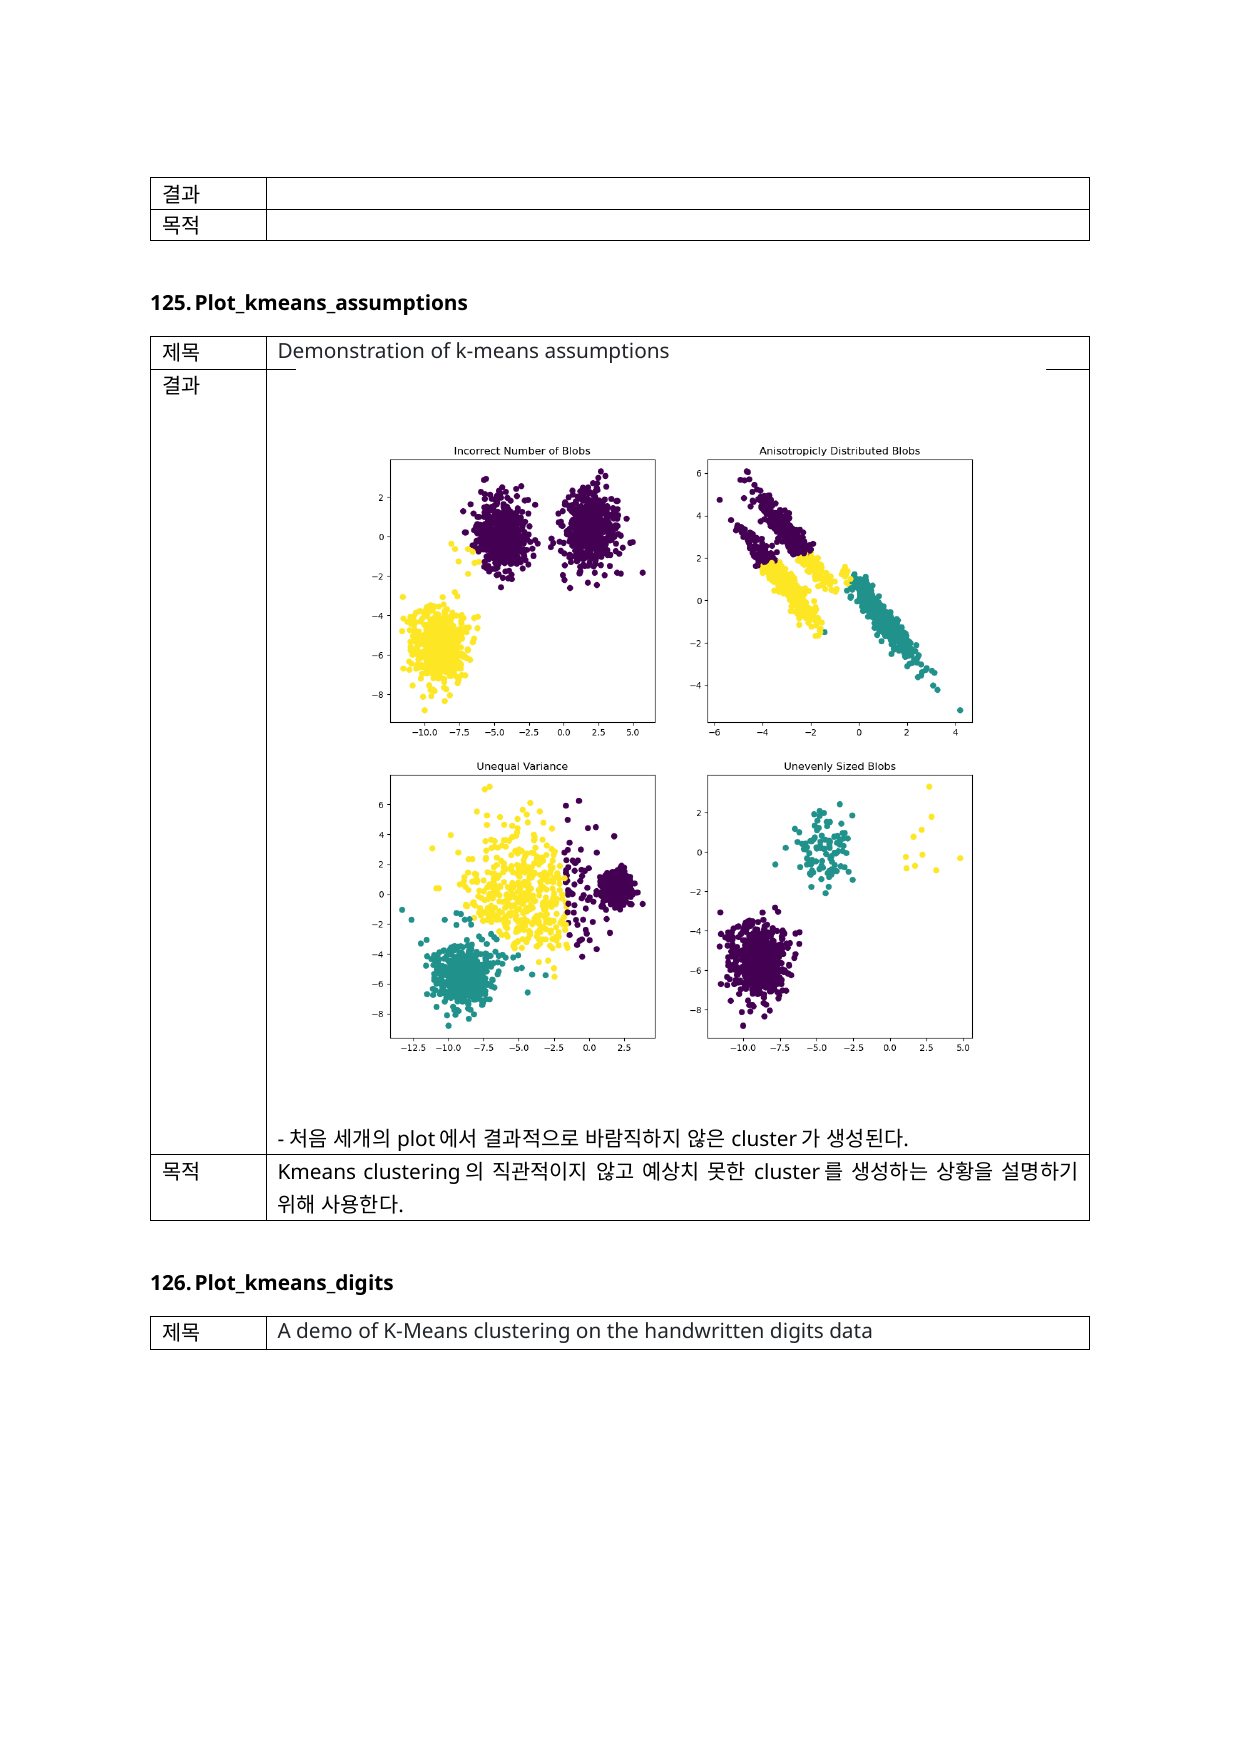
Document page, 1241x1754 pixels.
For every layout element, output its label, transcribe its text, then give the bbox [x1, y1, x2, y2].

table_header 제목 [151, 337, 266, 369]
table_header Demonstration of k-means assumptions [267, 337, 1089, 369]
table_header A demo of K-Means clustering on the handwritten digits data [267, 1317, 1089, 1349]
table_cell 결과 [151, 370, 266, 1154]
table_cell Kmeans clustering의 직관적이지 않고 예상치 못한 cluster를 생성하는 상황을 설명하기 위해 사용한다. [267, 1155, 1089, 1220]
table_cell 결과 [151, 178, 266, 208]
table_cell 목적 [151, 1155, 266, 1220]
subtitle Plot_kmeans_assumptions [150, 288, 1090, 317]
table_cell - 처음 세개의 plot에서 결과적으로 바람직하지 않은 cluster가 생성된다. [267, 370, 1089, 1154]
table_cell 목적 [151, 210, 266, 240]
subtitle Plot_kmeans_digits [150, 1268, 1090, 1297]
table_header 제목 [151, 1317, 266, 1349]
table_cell [267, 210, 1089, 240]
table_cell [267, 178, 1089, 208]
